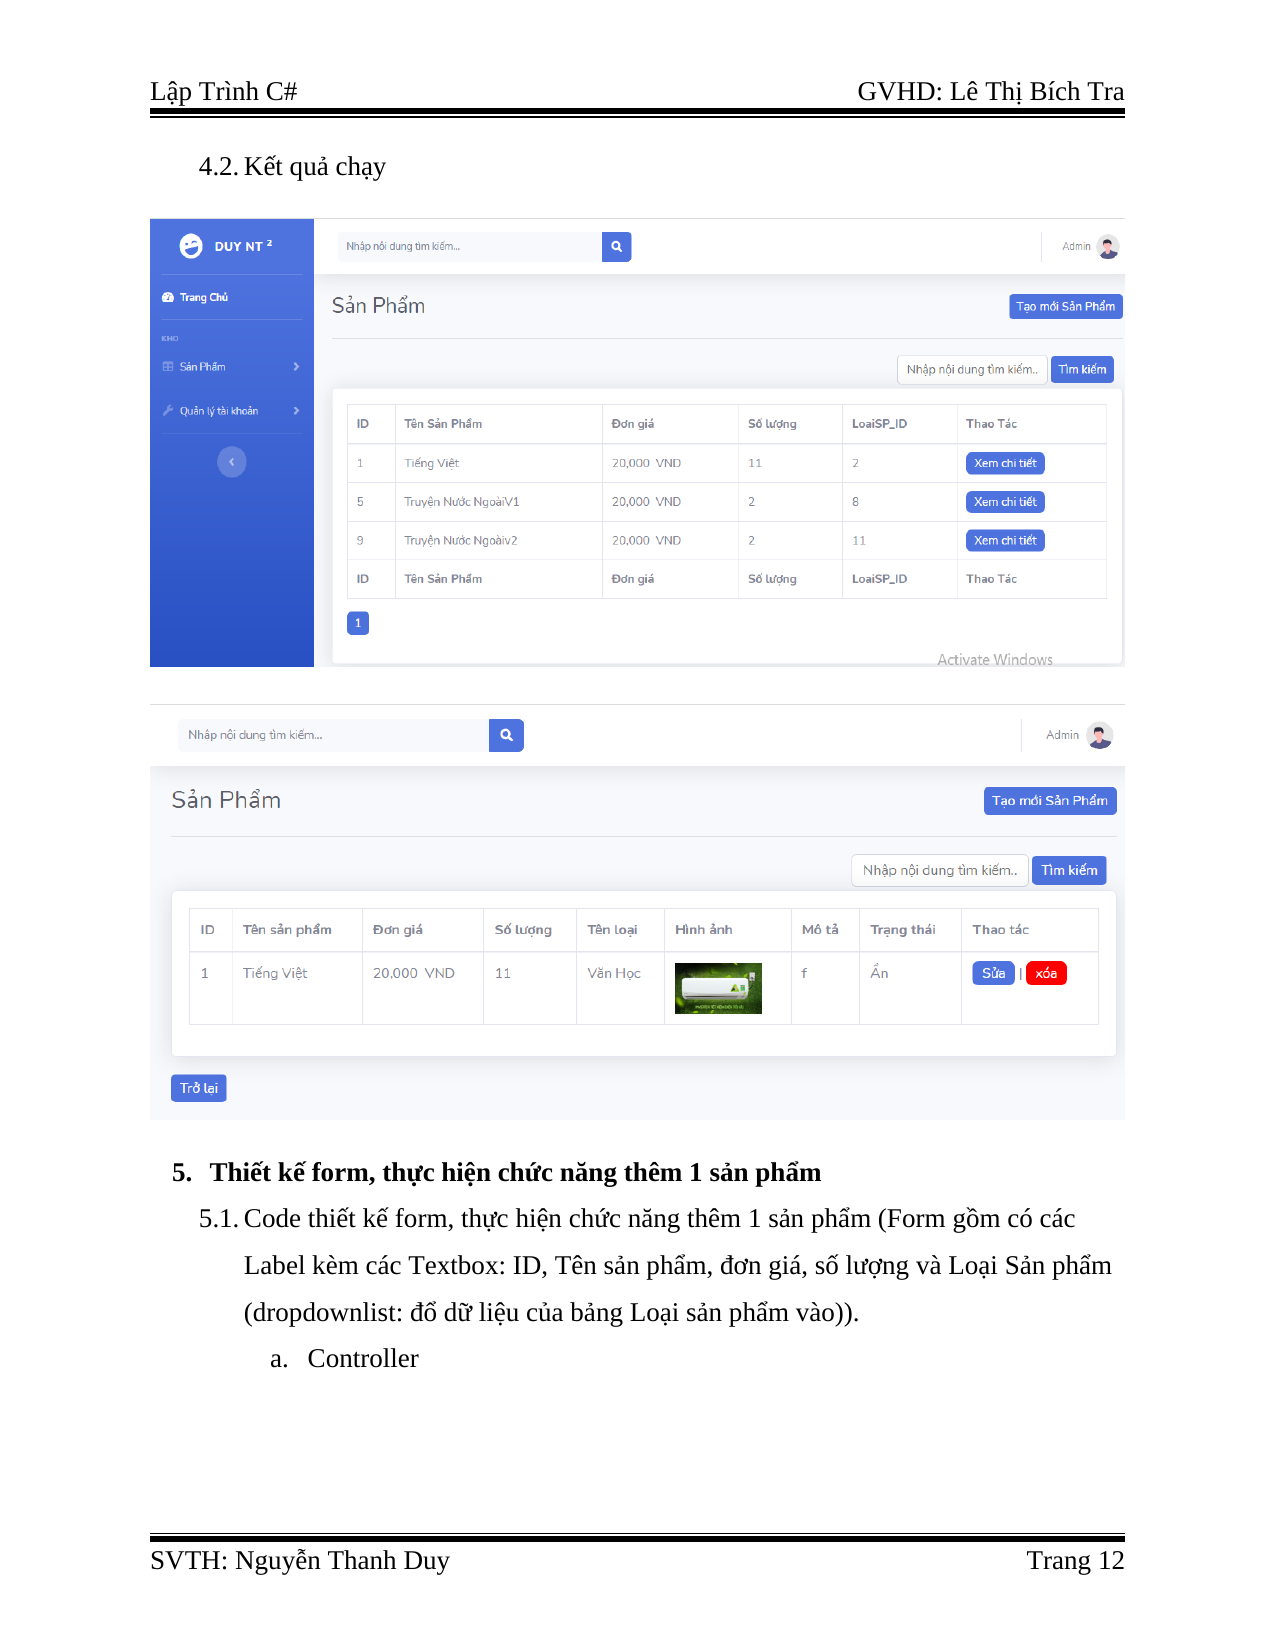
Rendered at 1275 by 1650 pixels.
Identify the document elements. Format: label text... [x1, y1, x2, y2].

list Thiết kế form, thực hiện chức năng thêm 1 sản phẩm [172, 1156, 1125, 1187]
list Code thiết kế form, thực hiện chức năng thêm 1 sản phẩm (Form gồm có các Label kèm các Textbox: ID, Tên sản phẩm, đơn giá, số lượng và Loại Sản phẩm (dropdownlist: đổ dữ liệu của bảng Loại sản phẩm vào)). [199, 1202, 1125, 1327]
list Kết quả chạy [199, 150, 1125, 181]
list Controller [270, 1342, 1125, 1373]
picture [150, 702, 1125, 1120]
picture [150, 218, 1125, 667]
